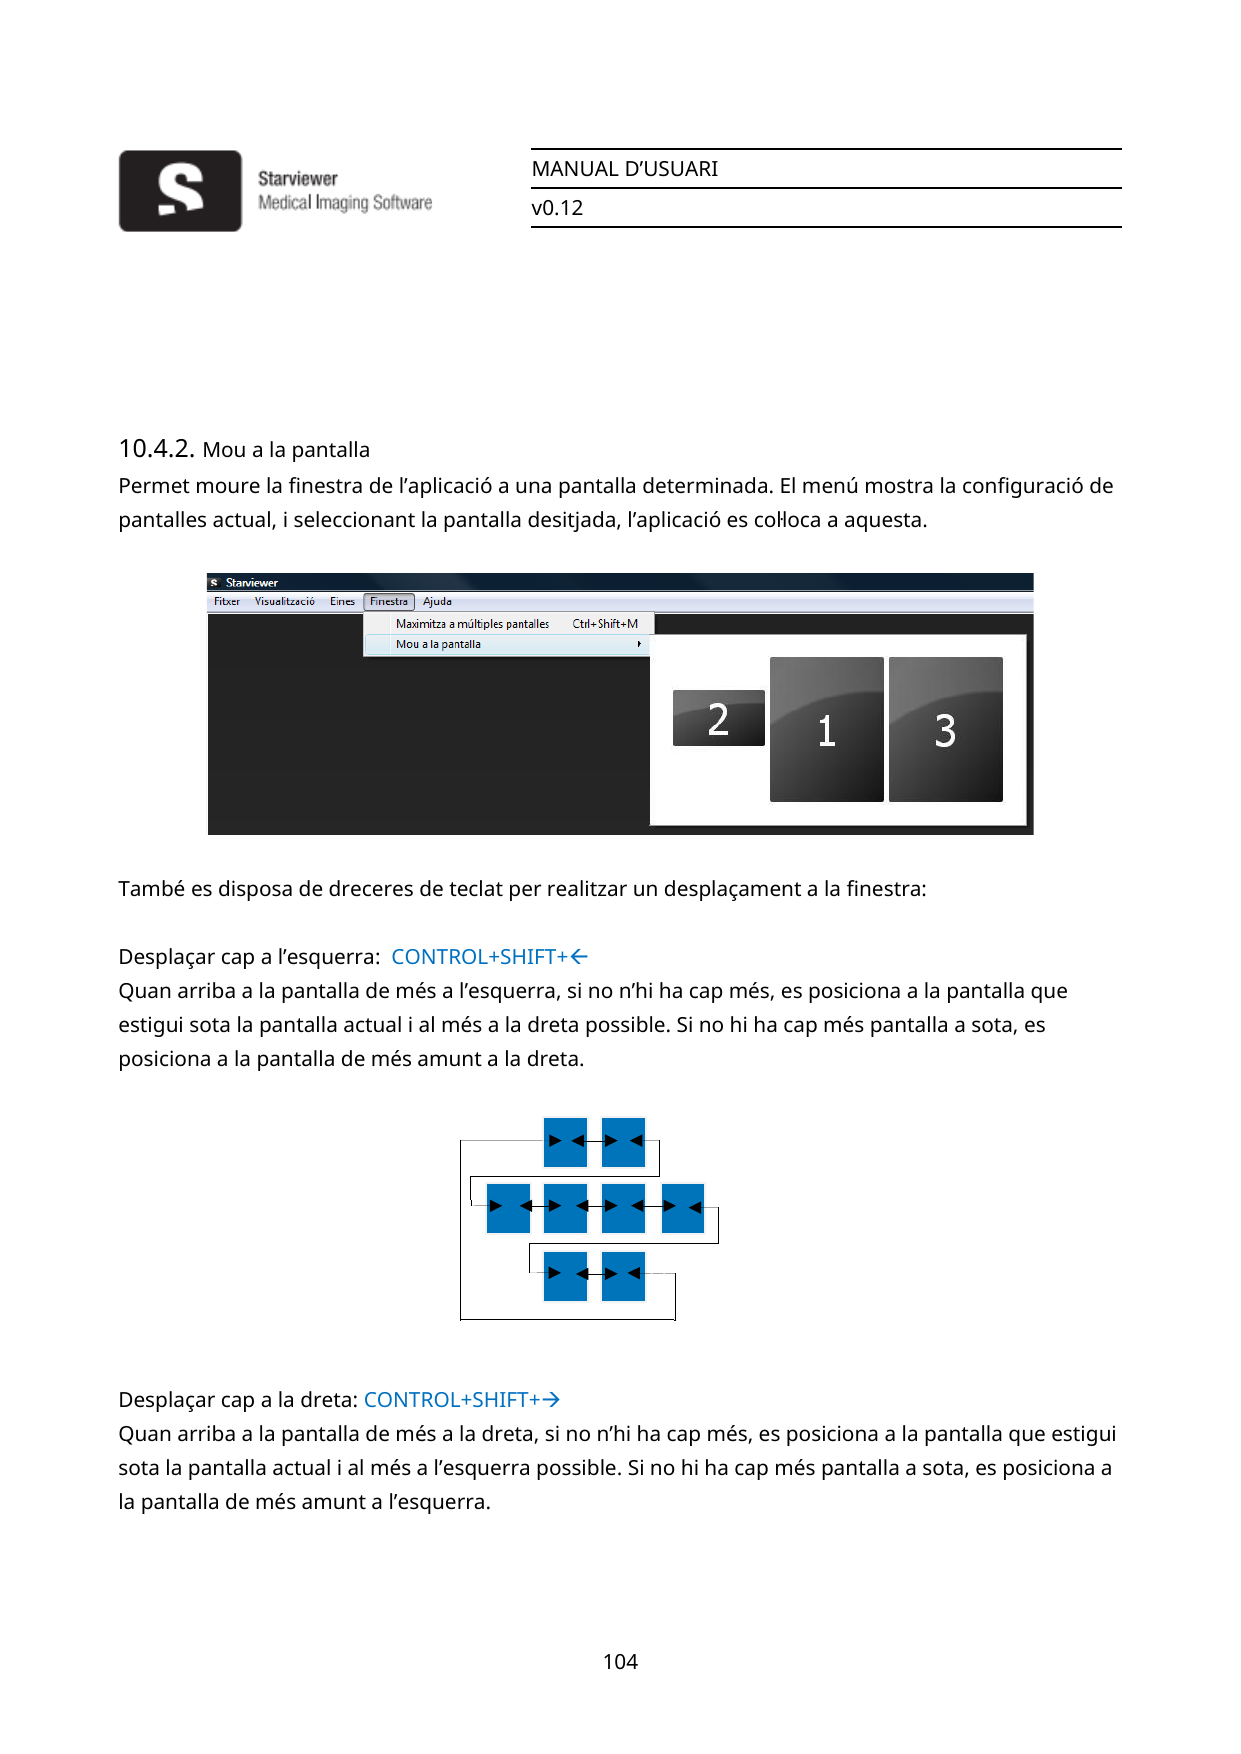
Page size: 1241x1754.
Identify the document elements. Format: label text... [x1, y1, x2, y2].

text Quan arriba a la pantalla de més a la dreta, si no n’hi ha cap més, es posiciona a la pantalla que estigui sota la pantalla actual i al més a l’esquerra possible. Si no hi ha cap més pantalla a sota, es posiciona a la pantalla de més amunt a l’esquerra. [118, 1419, 1122, 1516]
text Quan arriba a la pantalla de més a l’esquerra, si no n’hi ha cap més, es posiciona a la pantalla que estigui sota la pantalla actual i al més a la dreta possible. Si no hi ha cap més pantalla a sota, es posiciona a la pantalla de més amunt a la dreta. [118, 976, 1122, 1073]
text Desplaçar cap a la dreta: CONTROL+SHIFT+ [118, 1385, 1122, 1413]
subtitle Mou a la pantalla [118, 430, 1122, 464]
text Desplaçar cap a l’esquerra: CONTROL+SHIFT+ [118, 942, 1122, 971]
picture [206, 573, 1034, 835]
text També es disposa de dreceres de teclat per realitzar un desplaçament a la finestra: [118, 874, 1122, 903]
text Permet moure la finestra de l’aplicació a una pantalla determinada. El menú mostra la configuració de pantalles actual, i seleccionant la pantalla desitjada, l’aplicació es col·loca a aquesta. [118, 471, 1122, 534]
